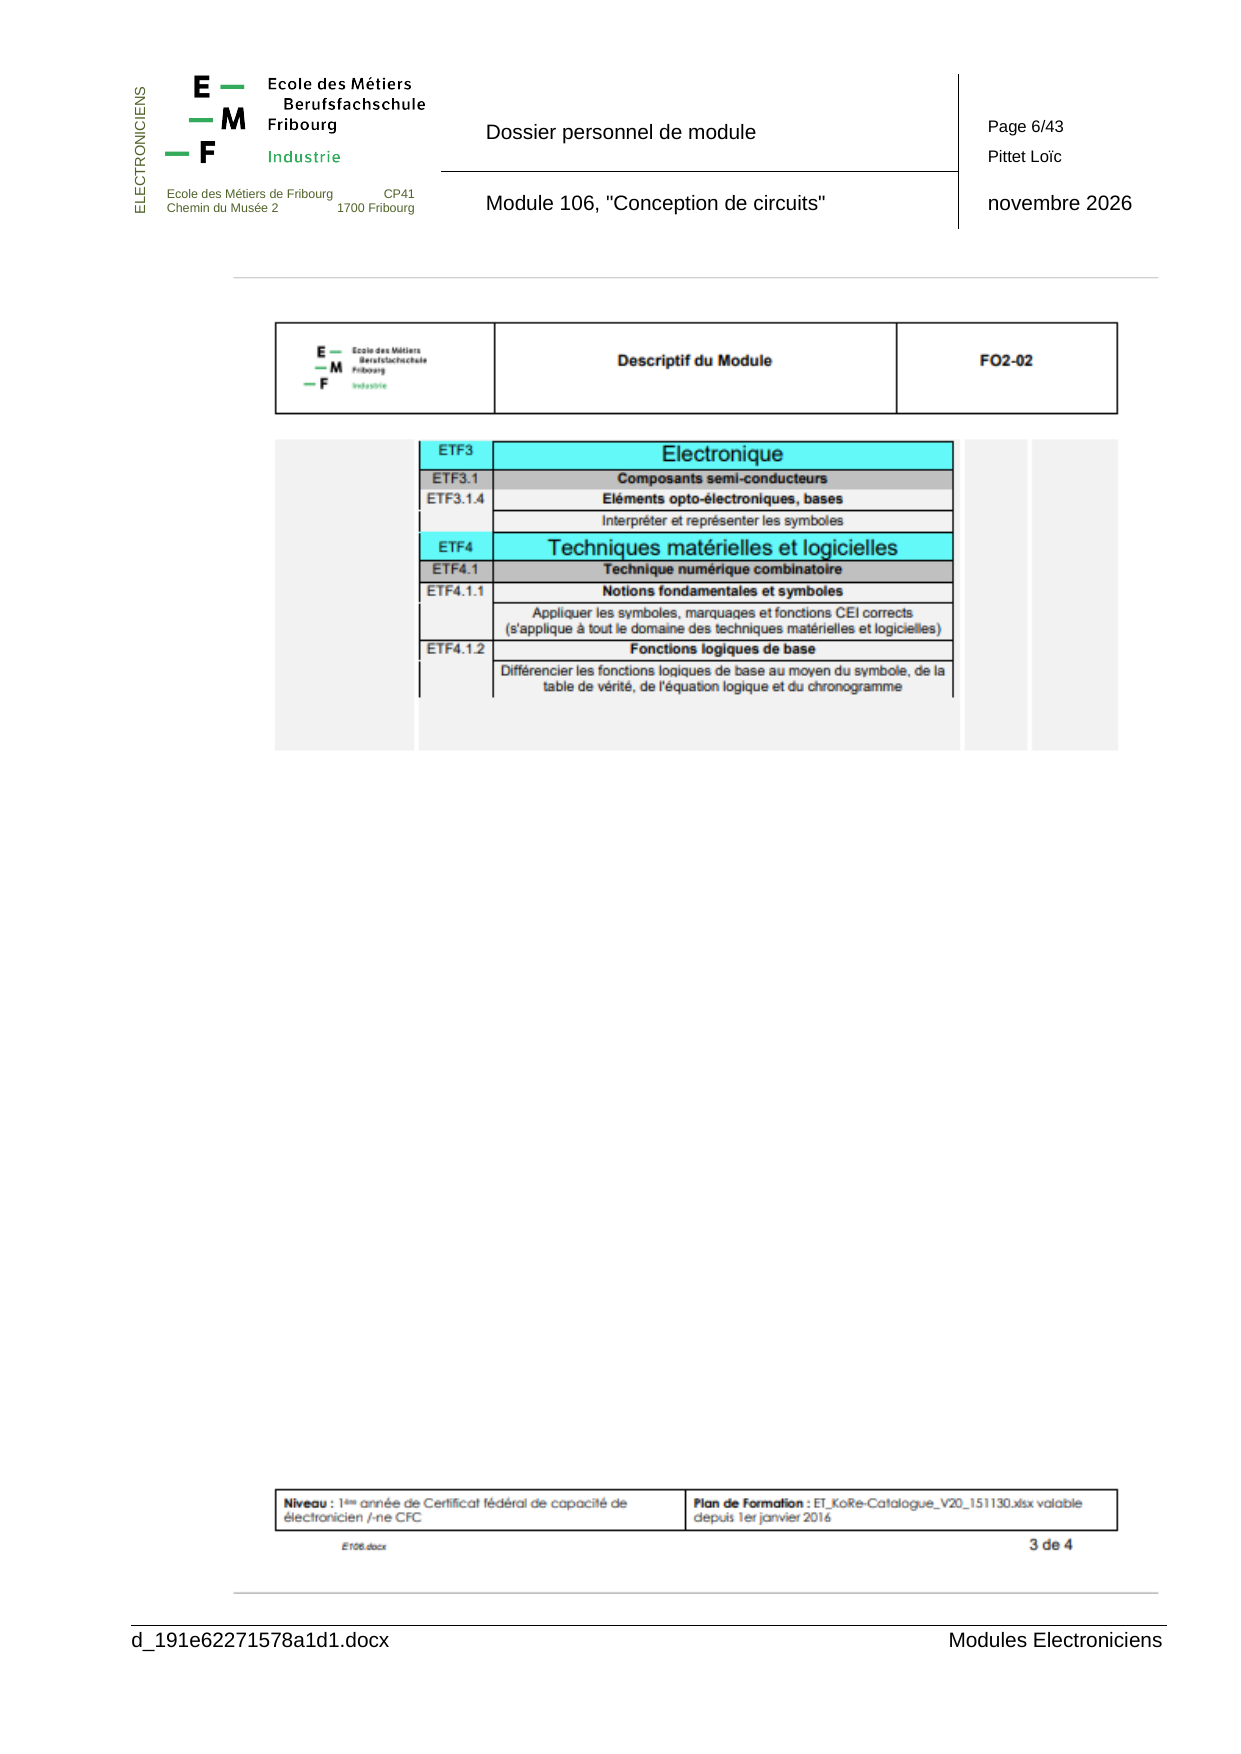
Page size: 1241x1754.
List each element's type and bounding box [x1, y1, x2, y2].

picture [233, 277, 1159, 1594]
picture [160, 73, 427, 171]
